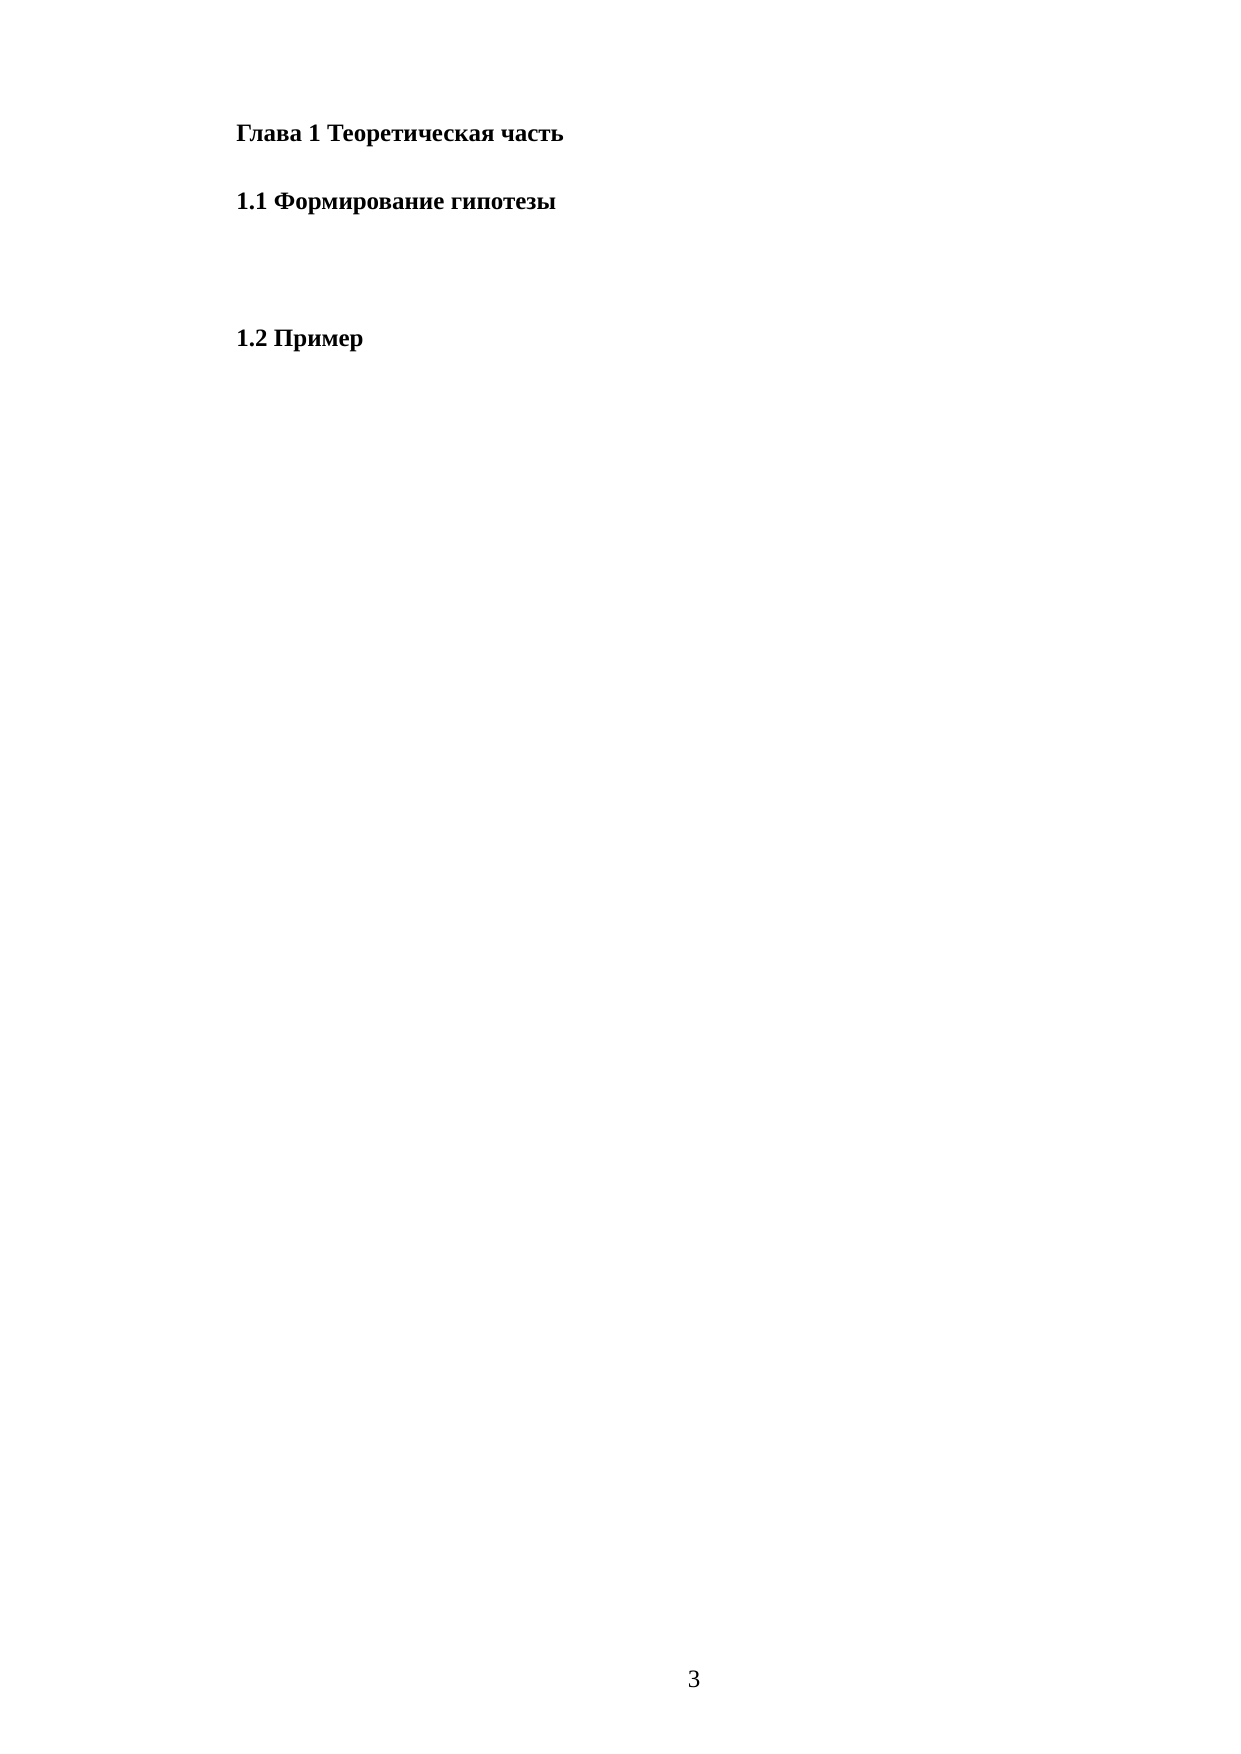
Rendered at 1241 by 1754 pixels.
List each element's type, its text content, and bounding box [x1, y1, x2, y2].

text Теоретическая часть [236, 118, 1152, 147]
text Формирование гипотезы [236, 186, 1152, 215]
text Пример [236, 323, 1152, 352]
